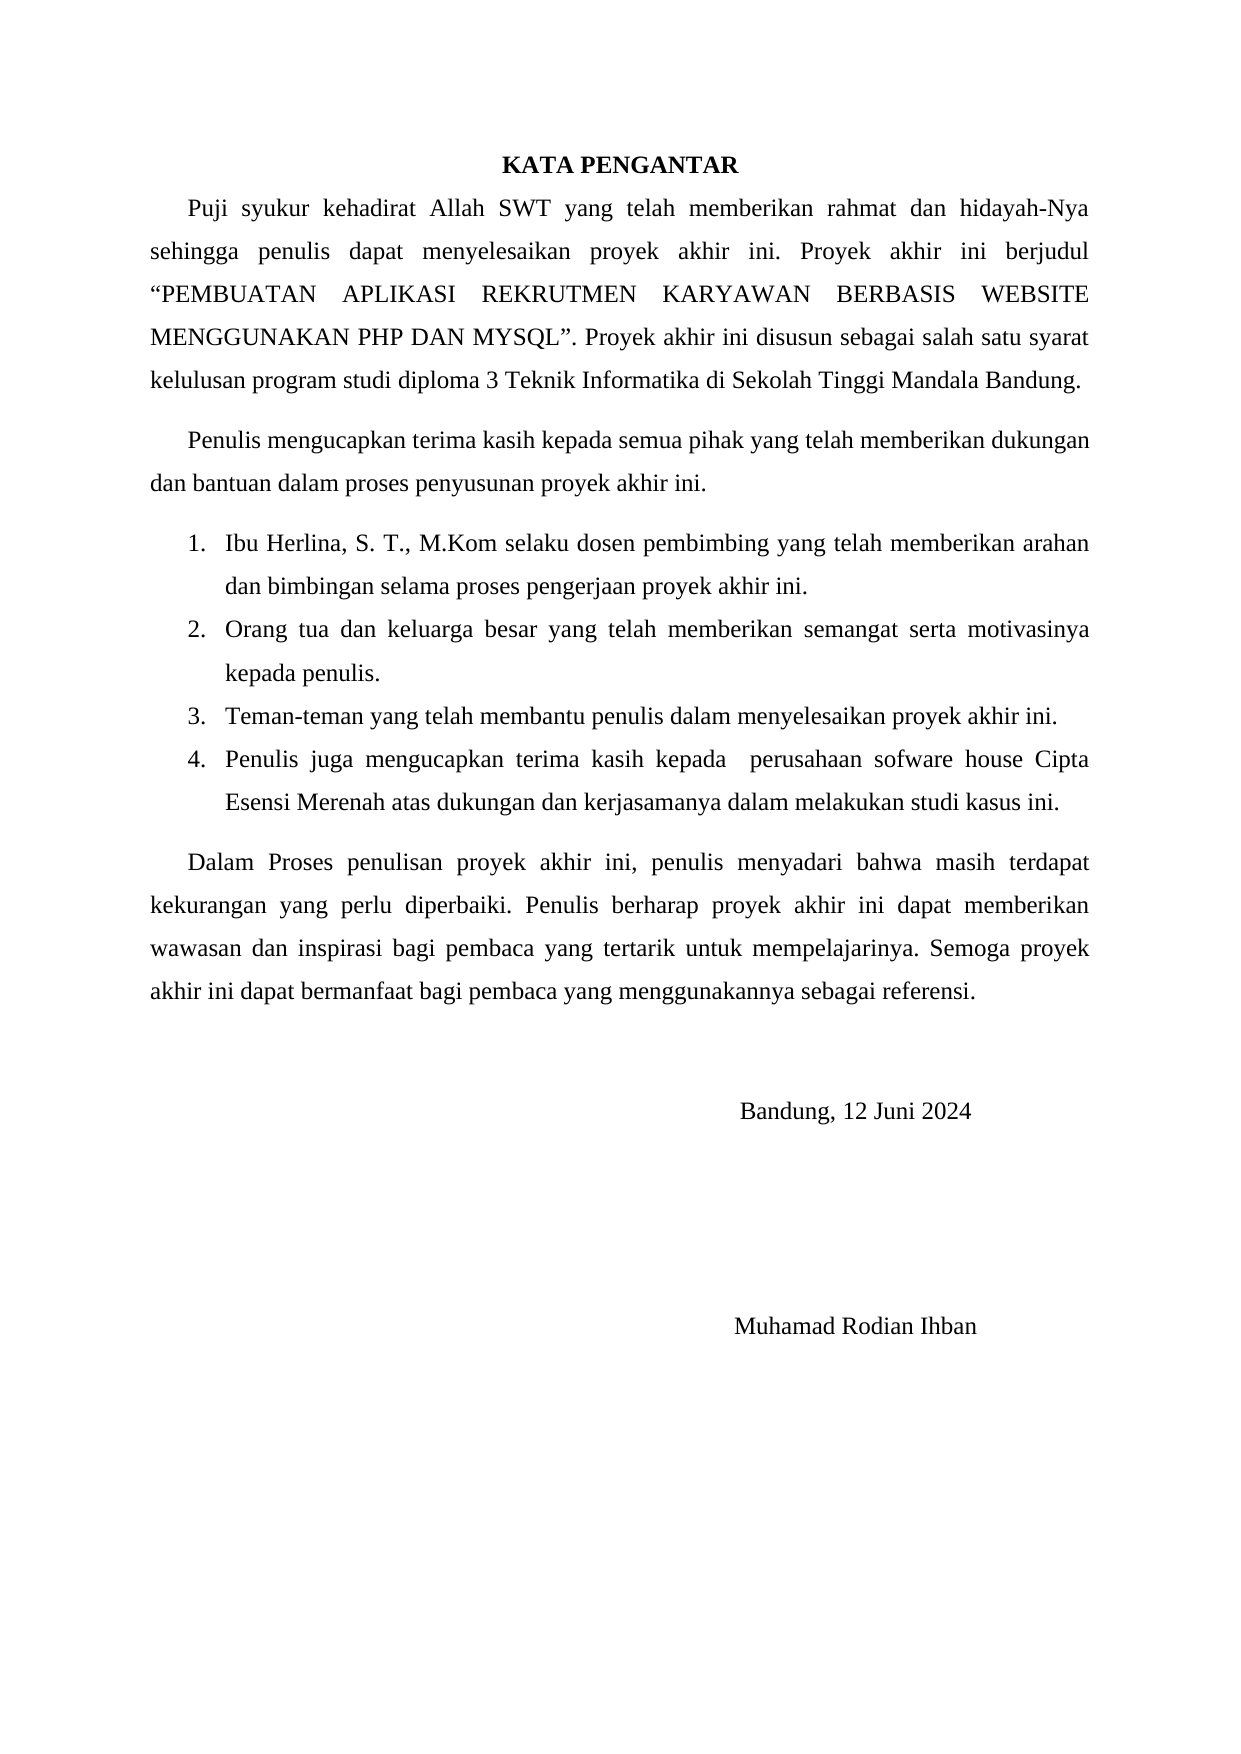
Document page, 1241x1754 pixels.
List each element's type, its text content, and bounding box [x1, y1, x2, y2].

list Orang tua dan keluarga besar yang telah memberikan semangat serta motivasinya kepada penulis. [187, 614, 1090, 686]
text Dalam Proses penulisan proyek akhir ini, penulis menyadari bahwa masih terdapat kekurangan yang perlu diperbaiki. Penulis berharap proyek akhir ini dapat memberikan wawasan dan inspirasi bagi pembaca yang tertarik untuk mempelajarinya. Semoga proyek akhir ini dapat bermanfaat bagi pembaca yang menggunakannya sebagai referensi. [150, 847, 1090, 1005]
table_header Bandung, 12 Juni 2024 Muhamad Rodian Ihban [621, 1096, 1090, 1353]
list Ibu Herlina, S. T., M.Kom selaku dosen pembimbing yang telah memberikan arahan dan bimbingan selama proses pengerjaan proyek akhir ini. [187, 528, 1090, 600]
list Penulis juga mengucapkan terima kasih kepada perusahaan sofware house Cipta Esensi Merenah atas dukungan dan kerjasamanya dalam melakukan studi kasus ini. [187, 744, 1090, 816]
text Penulis mengucapkan terima kasih kepada semua pihak yang telah memberikan dukungan dan bantuan dalam proses penyusunan proyek akhir ini. [150, 425, 1090, 497]
text Puji syukur kehadirat Allah SWT yang telah memberikan rahmat dan hidayah-Nya sehingga penulis dapat menyelesaikan proyek akhir ini. Proyek akhir ini berjudul “PEMBUATAN APLIKASI REKRUTMEN KARYAWAN BERBASIS WEBSITE MENGGUNAKAN PHP DAN MYSQL”. Proyek akhir ini disusun sebagai salah satu syarat kelulusan program studi diploma 3 Teknik Informatika di Sekolah Tinggi Mandala Bandung. [150, 193, 1090, 394]
subtitle KATA PENGANTAR [150, 150, 1090, 179]
list Teman-teman yang telah membantu penulis dalam menyelesaikan proyek akhir ini. [187, 701, 1090, 729]
